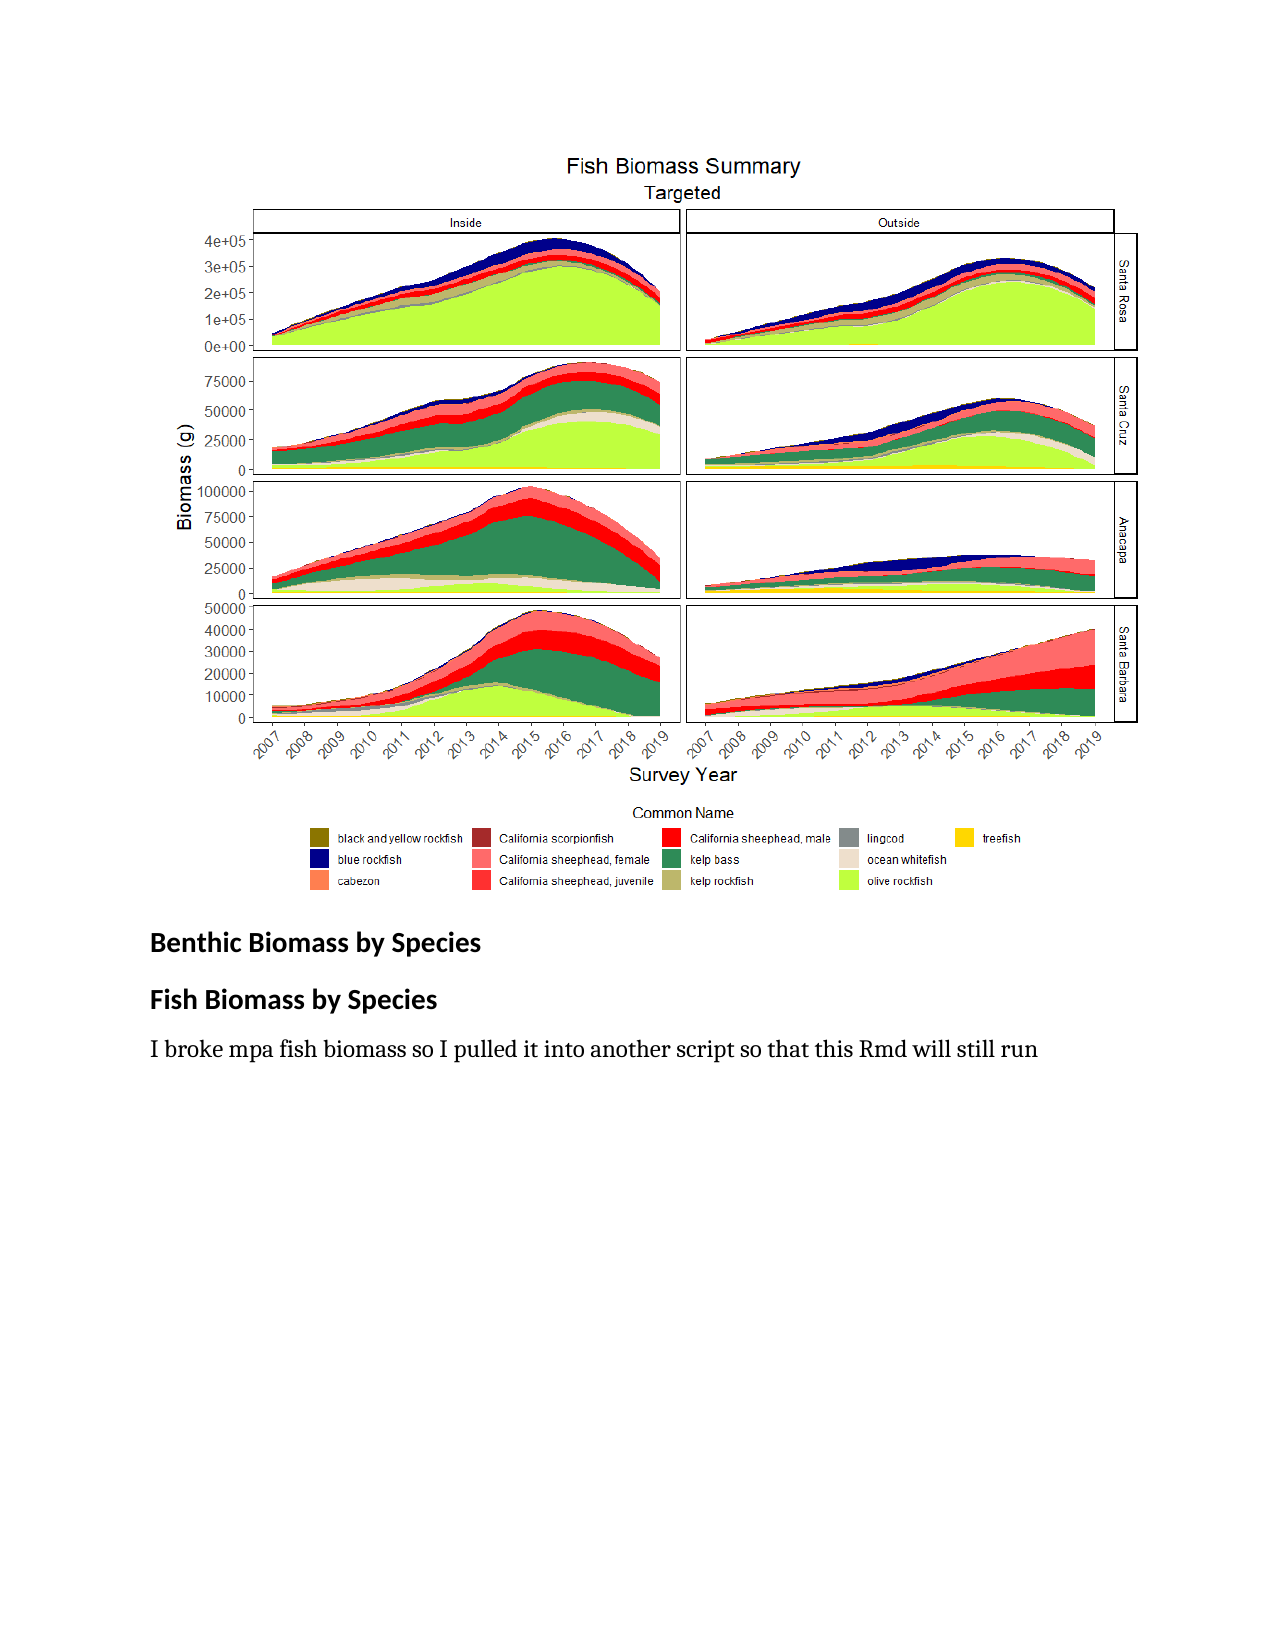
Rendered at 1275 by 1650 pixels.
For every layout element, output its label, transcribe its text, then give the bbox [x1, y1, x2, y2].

text I broke mpa fish biomass so I pulled it into another script so that this Rmd will still run [150, 1035, 1125, 1064]
subtitle Fish Biomass by Species [150, 981, 1125, 1016]
picture [168, 150, 1144, 904]
subtitle Benthic Biomass by Species [150, 924, 1125, 960]
